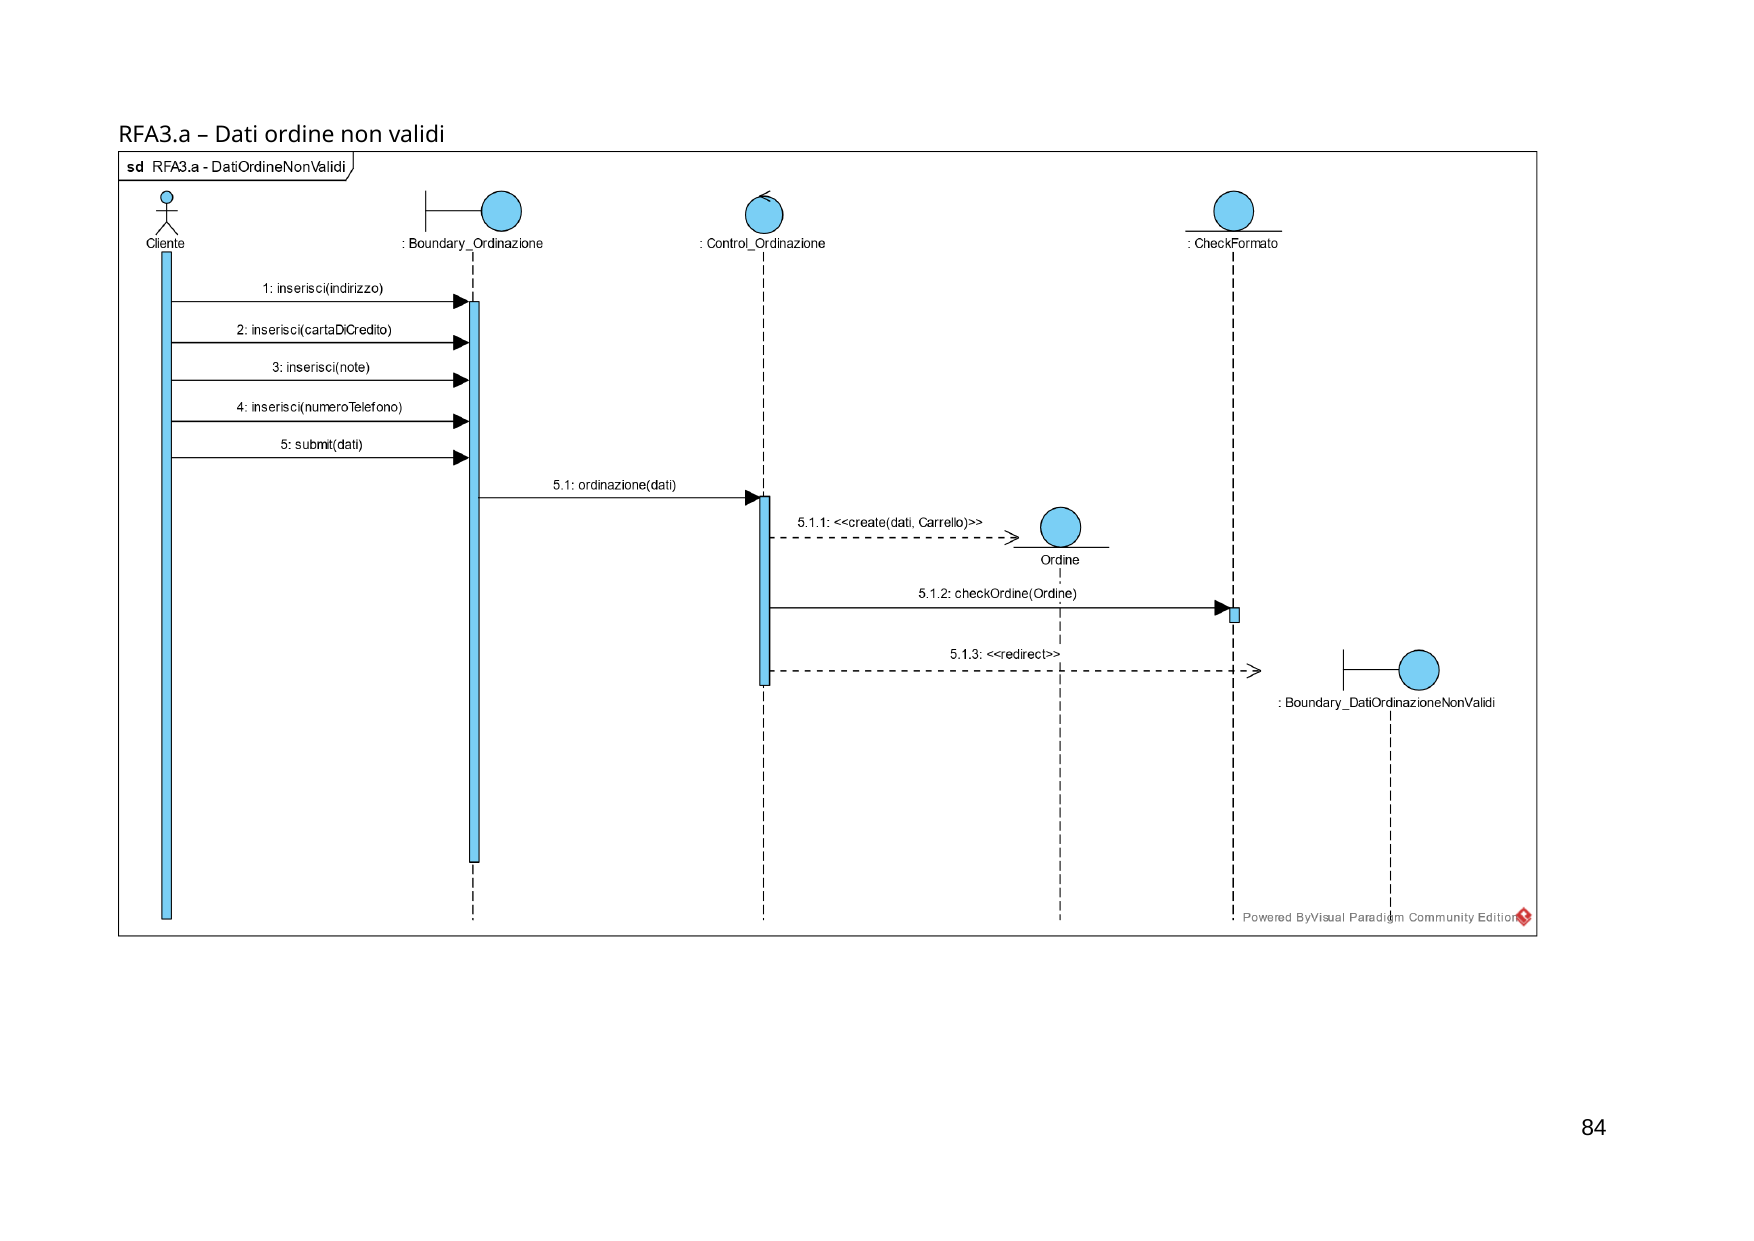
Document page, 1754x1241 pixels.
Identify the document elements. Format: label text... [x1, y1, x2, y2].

picture [118, 151, 1538, 937]
